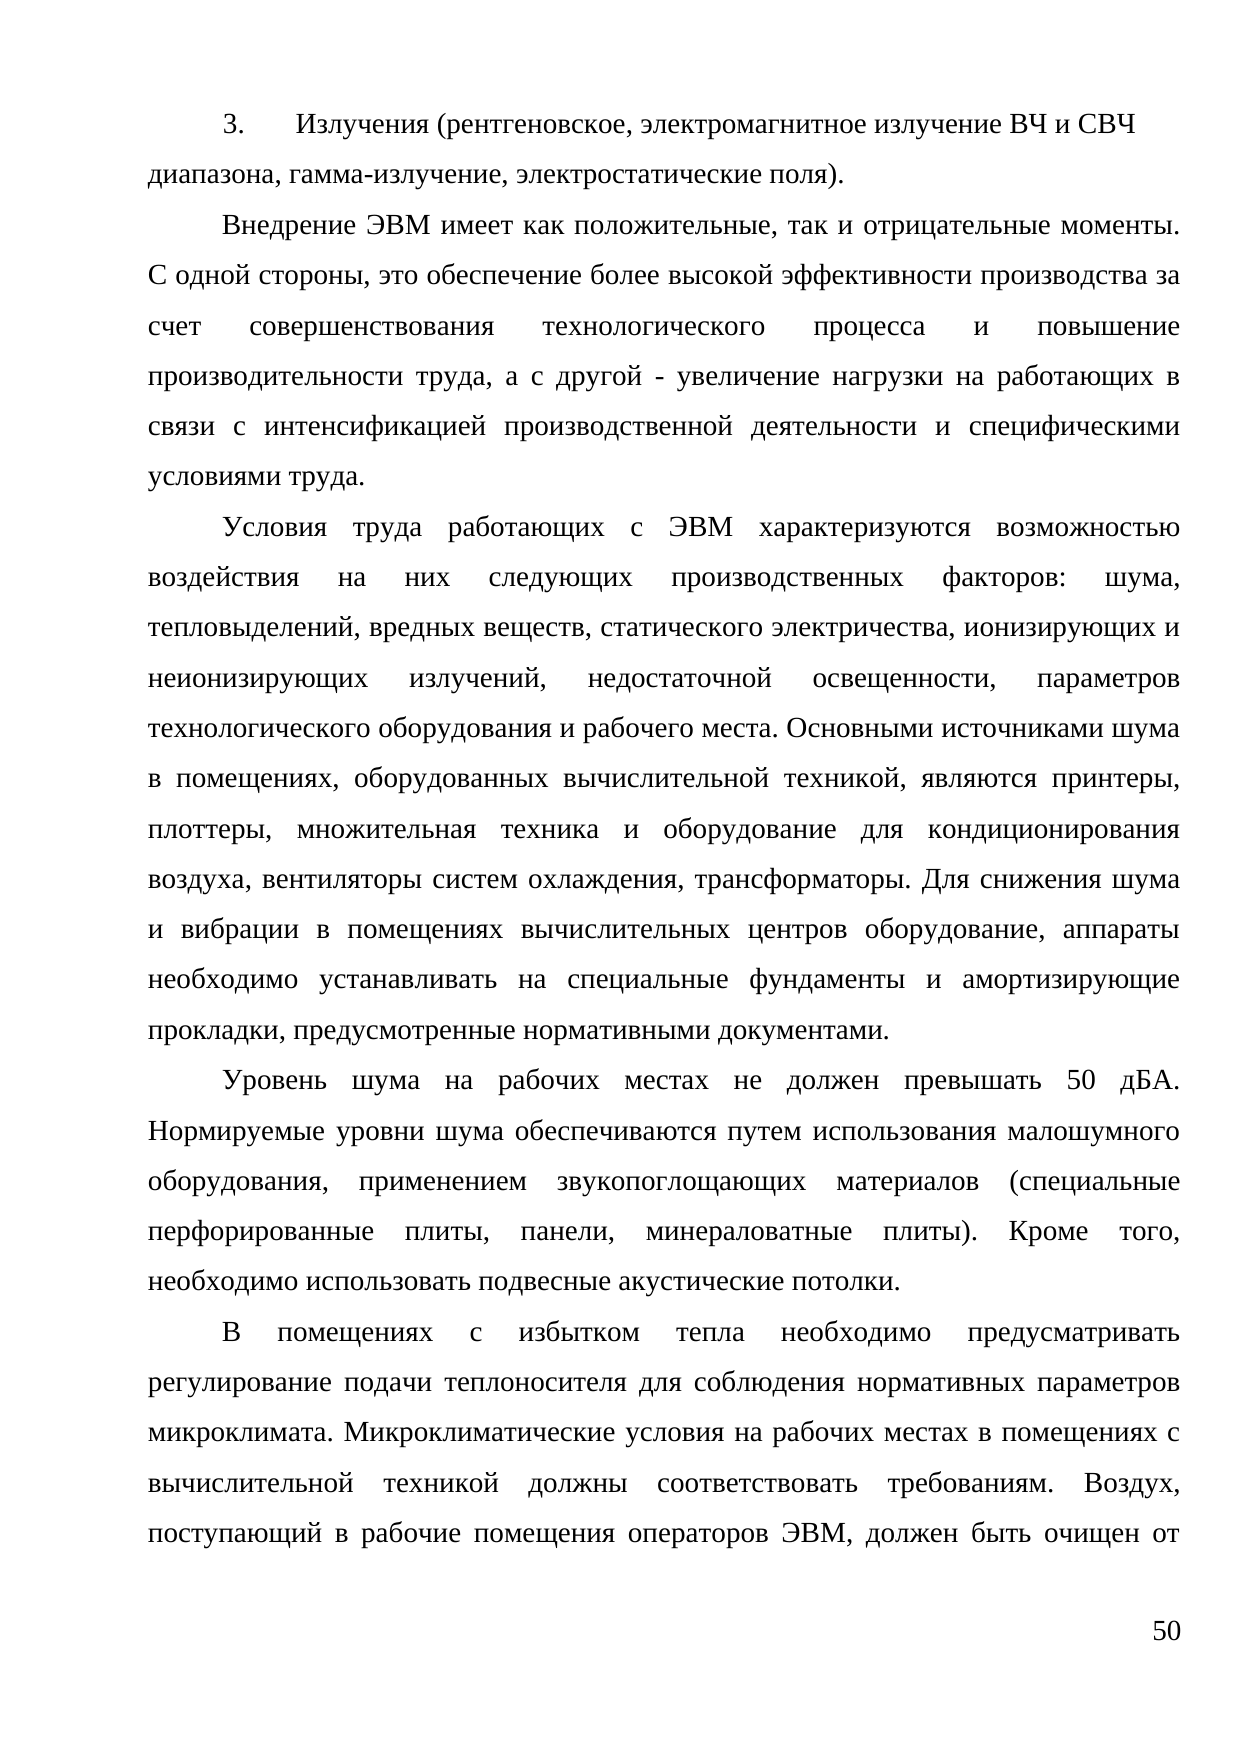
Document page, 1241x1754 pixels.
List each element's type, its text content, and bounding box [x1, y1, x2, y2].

text Внедрение ЭВМ имеет как положительные, так и отрицательные моменты. С одной стороны, это обеспечение более высокой эффективности производства за счет совершенствования технологического процесса и повышение производительности труда, а с другой - увеличение нагрузки на работающих в связи с интенсификацией производственной деятельности и специфическими условиями труда. [148, 207, 1181, 492]
text Условия труда работающих с ЭВМ характеризуются возможностью воздействия на них следующих производственных факторов: шума, тепловыделений, вредных веществ, статического электричества, ионизирующих и неионизирующих излучений, недостаточной освещенности, параметров технологического оборудования и рабочего места. Основными источниками шума в помещениях, оборудованных вычислительной техникой, являются принтеры, плоттеры, множительная техника и оборудование для кондиционирования воздуха, вентиляторы систем охлаждения, трансформаторы. Для снижения шума и вибрации в помещениях вычислительных центров оборудование, аппараты необходимо устанавливать на специальные фундаменты и амортизирующие прокладки, предусмотренные нормативными документами. [148, 509, 1181, 1046]
text Уровень шума на рабочих местах не должен превышать 50 дБА. Нормируемые уровни шума обеспечиваются путем использования малошумного оборудования, применением звукопоглощающих материалов (специальные перфорированные плиты, панели, минераловатные плиты). Кроме того, необходимо использовать подвесные акустические потолки. [148, 1062, 1181, 1297]
list Излучения (рентгеновское, электромагнитное излучение ВЧ и СВЧ диапазона, гамма-излучение, электростатические поля). [148, 106, 1181, 190]
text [148, 1314, 1181, 1549]
